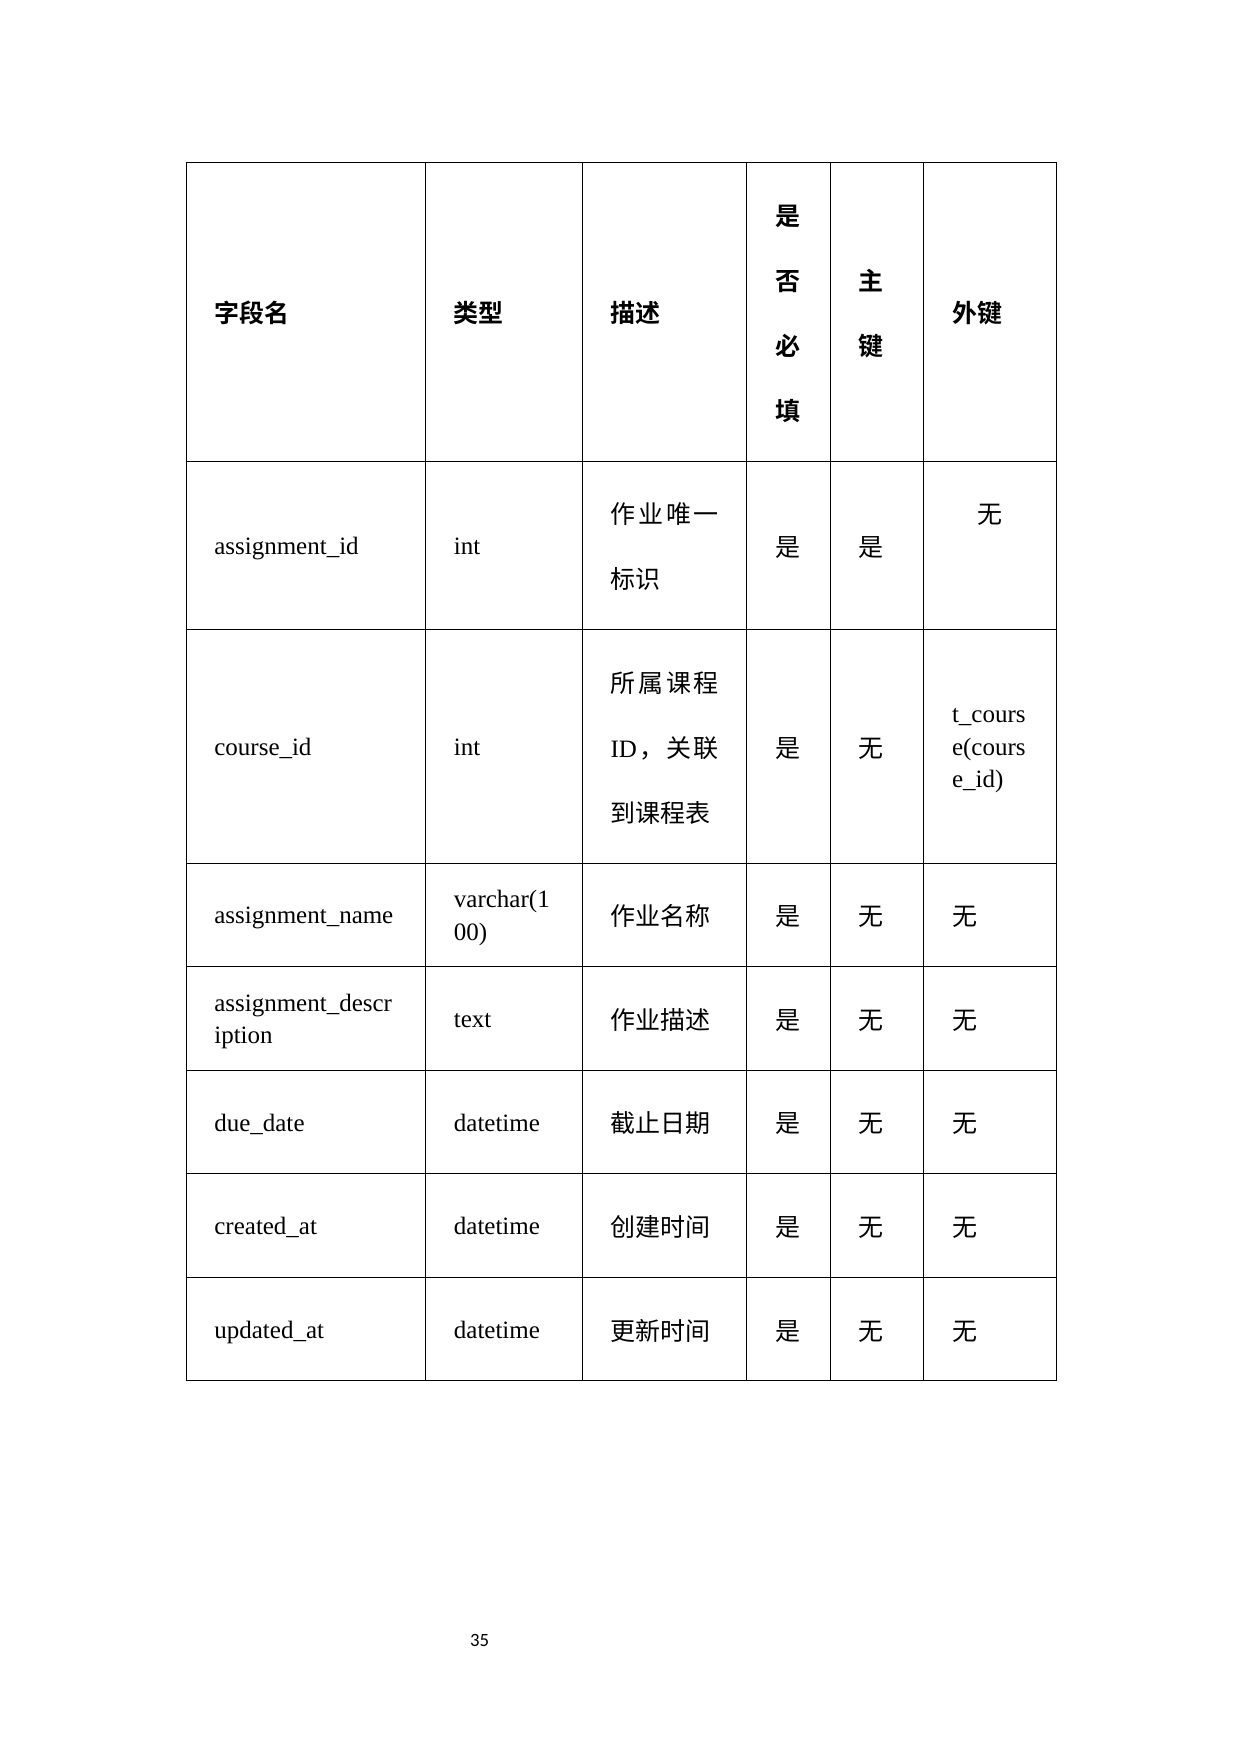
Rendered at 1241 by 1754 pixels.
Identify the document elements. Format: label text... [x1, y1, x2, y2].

table_cell 无 [924, 462, 1056, 629]
table_cell 更新时间 [583, 1278, 746, 1380]
table_cell 无 [924, 1174, 1056, 1277]
table_cell t_course(course_id) [924, 630, 1056, 863]
table_cell varchar(100) [426, 864, 582, 966]
table_cell 无 [924, 1071, 1056, 1173]
table_cell 截止日期 [583, 1071, 746, 1173]
table_cell datetime [426, 1278, 582, 1380]
table_cell 所属课程 ID，关联到课程表 [583, 630, 746, 863]
table_cell course_id [187, 630, 425, 863]
table_cell 是 [747, 967, 830, 1070]
table_cell due_date [187, 1071, 425, 1173]
table_cell 无 [831, 1278, 923, 1380]
table_cell int [426, 462, 582, 629]
table_header 类型 [426, 163, 582, 461]
table_cell 是 [831, 462, 923, 629]
table_cell 无 [831, 630, 923, 863]
table_cell 作业唯一标识 [583, 462, 746, 629]
table_cell 无 [924, 1278, 1056, 1380]
table_cell 是 [747, 864, 830, 966]
table_cell 无 [831, 967, 923, 1070]
table_cell 是 [747, 1278, 830, 1380]
table_cell datetime [426, 1174, 582, 1277]
table_cell 是 [747, 1071, 830, 1173]
table_cell datetime [426, 1071, 582, 1173]
table_cell 无 [924, 864, 1056, 966]
table_cell 是 [747, 462, 830, 629]
table_cell created_at [187, 1174, 425, 1277]
table_cell updated_at [187, 1278, 425, 1380]
table_cell int [426, 630, 582, 863]
table_cell 是 [747, 630, 830, 863]
table_cell assignment_id [187, 462, 425, 629]
table_cell assignment_name [187, 864, 425, 966]
table_cell 无 [831, 1174, 923, 1277]
table_header 描述 [583, 163, 746, 461]
table_cell 无 [924, 967, 1056, 1070]
table_cell 无 [831, 864, 923, 966]
table_header 外键 [924, 163, 1056, 461]
table_cell 作业名称 [583, 864, 746, 966]
table_cell 作业描述 [583, 967, 746, 1070]
table_cell 是 [747, 1174, 830, 1277]
table_header 字段名 [187, 163, 425, 461]
table_cell assignment_description [187, 967, 425, 1070]
table_header 是否必填 [747, 163, 830, 461]
table_cell text [426, 967, 582, 1070]
table_header 主键 [831, 163, 923, 461]
table_cell 创建时间 [583, 1174, 746, 1277]
table_cell 无 [831, 1071, 923, 1173]
